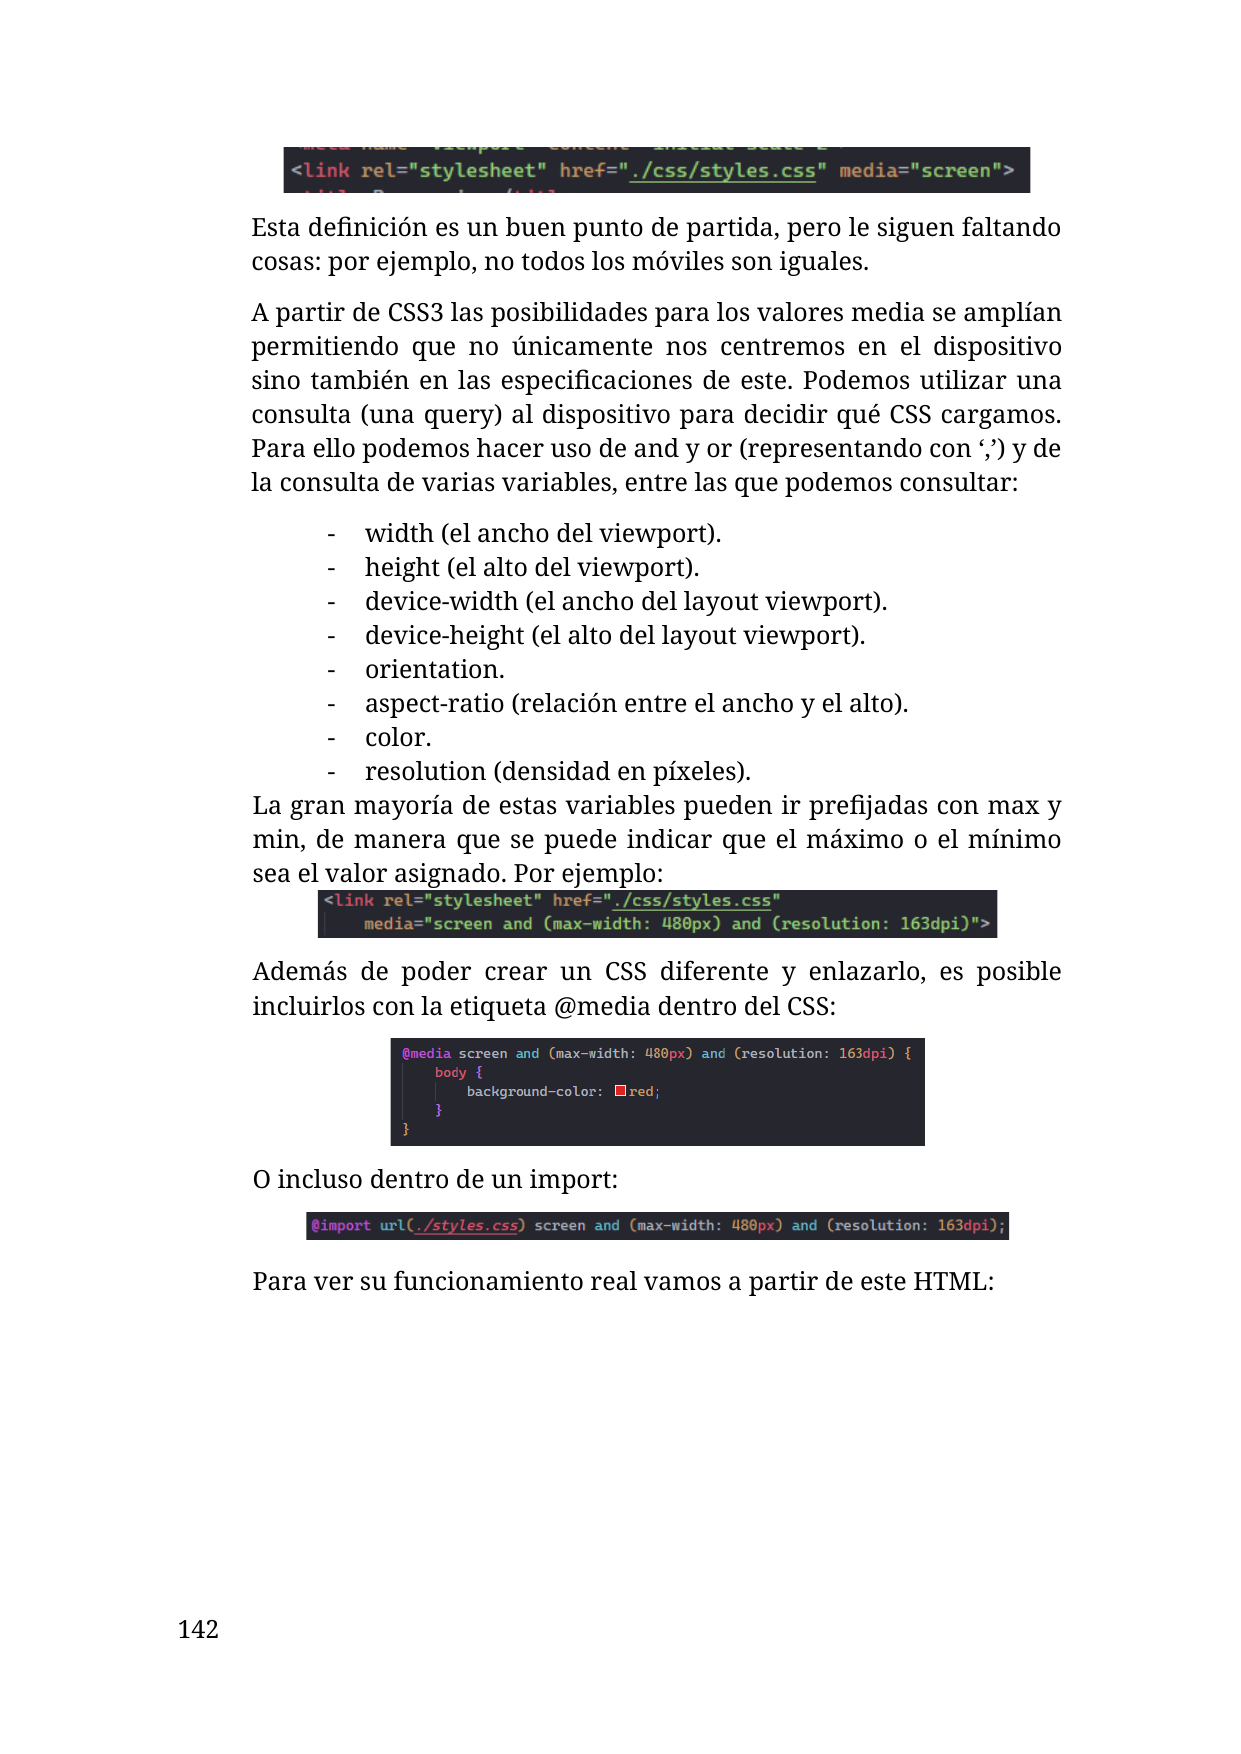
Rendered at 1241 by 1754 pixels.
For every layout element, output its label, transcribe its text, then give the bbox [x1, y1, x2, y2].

text Además de poder crear un CSS diferente y enlazarlo, es posible incluirlos con la etiqueta @media dentro del CSS: [252, 954, 1063, 1022]
list orientation. [327, 652, 1063, 686]
text O incluso dentro de un import: [252, 1162, 1063, 1196]
picture [317, 890, 998, 938]
text Para ver su funcionamiento real vamos a partir de este HTML: [252, 1263, 1063, 1297]
list color. [327, 720, 1063, 754]
list height (el alto del viewport). [327, 549, 1063, 584]
picture [306, 1212, 1010, 1240]
text A partir de CSS3 las posibilidades para los valores media se amplían permitiendo que no únicamente nos centremos en el dispositivo sino también en las especificaciones de este. Podemos utilizar una consulta (una query) al dispositivo para decidir qué CSS cargamos. Para ello podemos hacer uso de and y or (representando con ‘,’) y de la consulta de varias variables, entre las que podemos consultar: [251, 294, 1063, 499]
text Esta definición es un buen punto de partida, pero le siguen faltando cosas: por ejemplo, no todos los móviles son iguales. [251, 210, 1063, 278]
list La gran mayoría de estas variables pueden ir prefijadas con max y min, de manera que se puede indicar que el máximo o el mínimo sea el valor asignado. Por ejemplo: [252, 788, 1063, 890]
list aspect-ratio (relación entre el ancho y el alto). [327, 686, 1063, 720]
list device-width (el ancho del layout viewport). [327, 584, 1063, 618]
list resolution (densidad en píxeles). [327, 754, 1063, 788]
picture [390, 1038, 925, 1146]
list width (el ancho del viewport). [327, 516, 1063, 549]
list device-height (el alto del layout viewport). [327, 618, 1063, 652]
picture [283, 147, 1031, 193]
